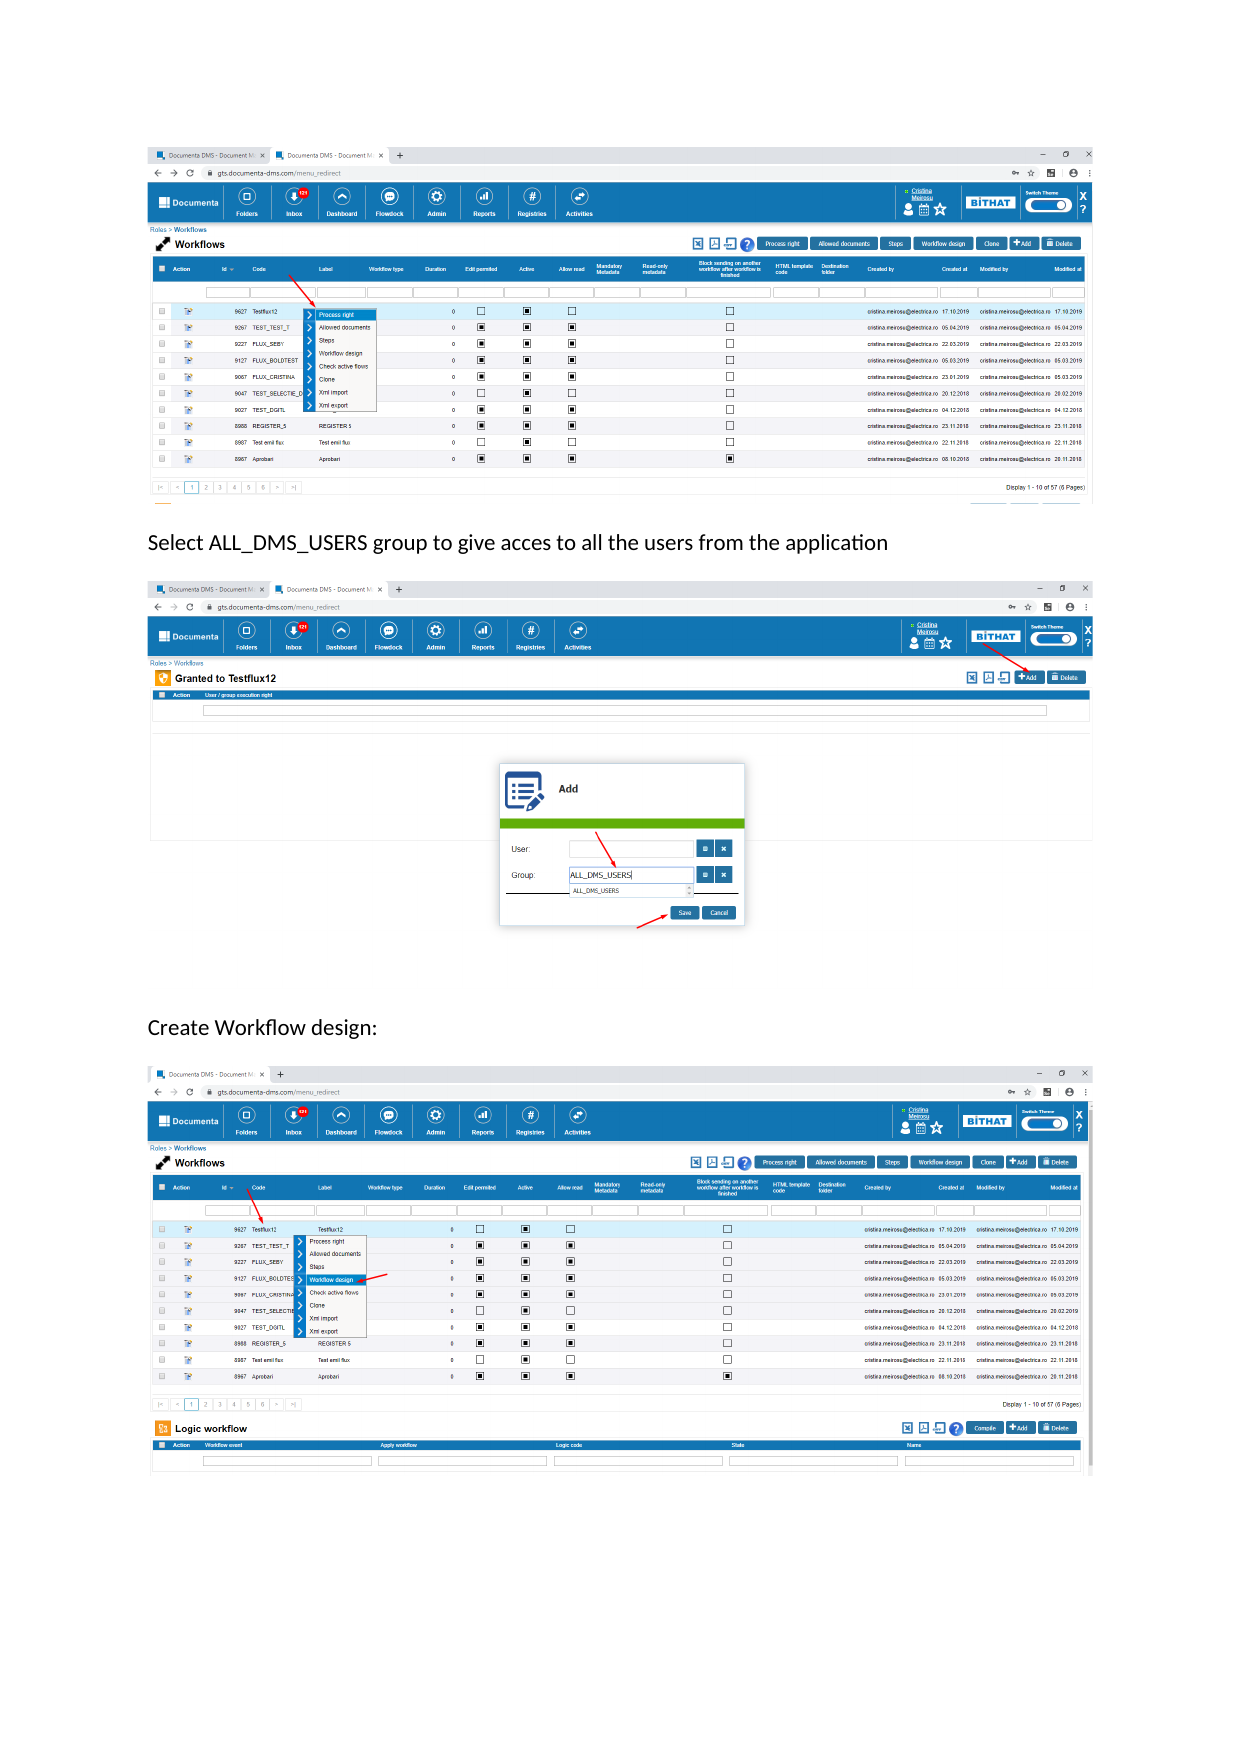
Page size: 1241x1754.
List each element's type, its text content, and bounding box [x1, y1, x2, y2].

picture [147, 147, 1093, 504]
picture [147, 1066, 1093, 1476]
text Create Workflow design: [148, 1013, 1093, 1041]
text Select ALL_DMS_USERS group to give acces to all the users from the application [148, 528, 1093, 557]
picture [147, 581, 1093, 989]
